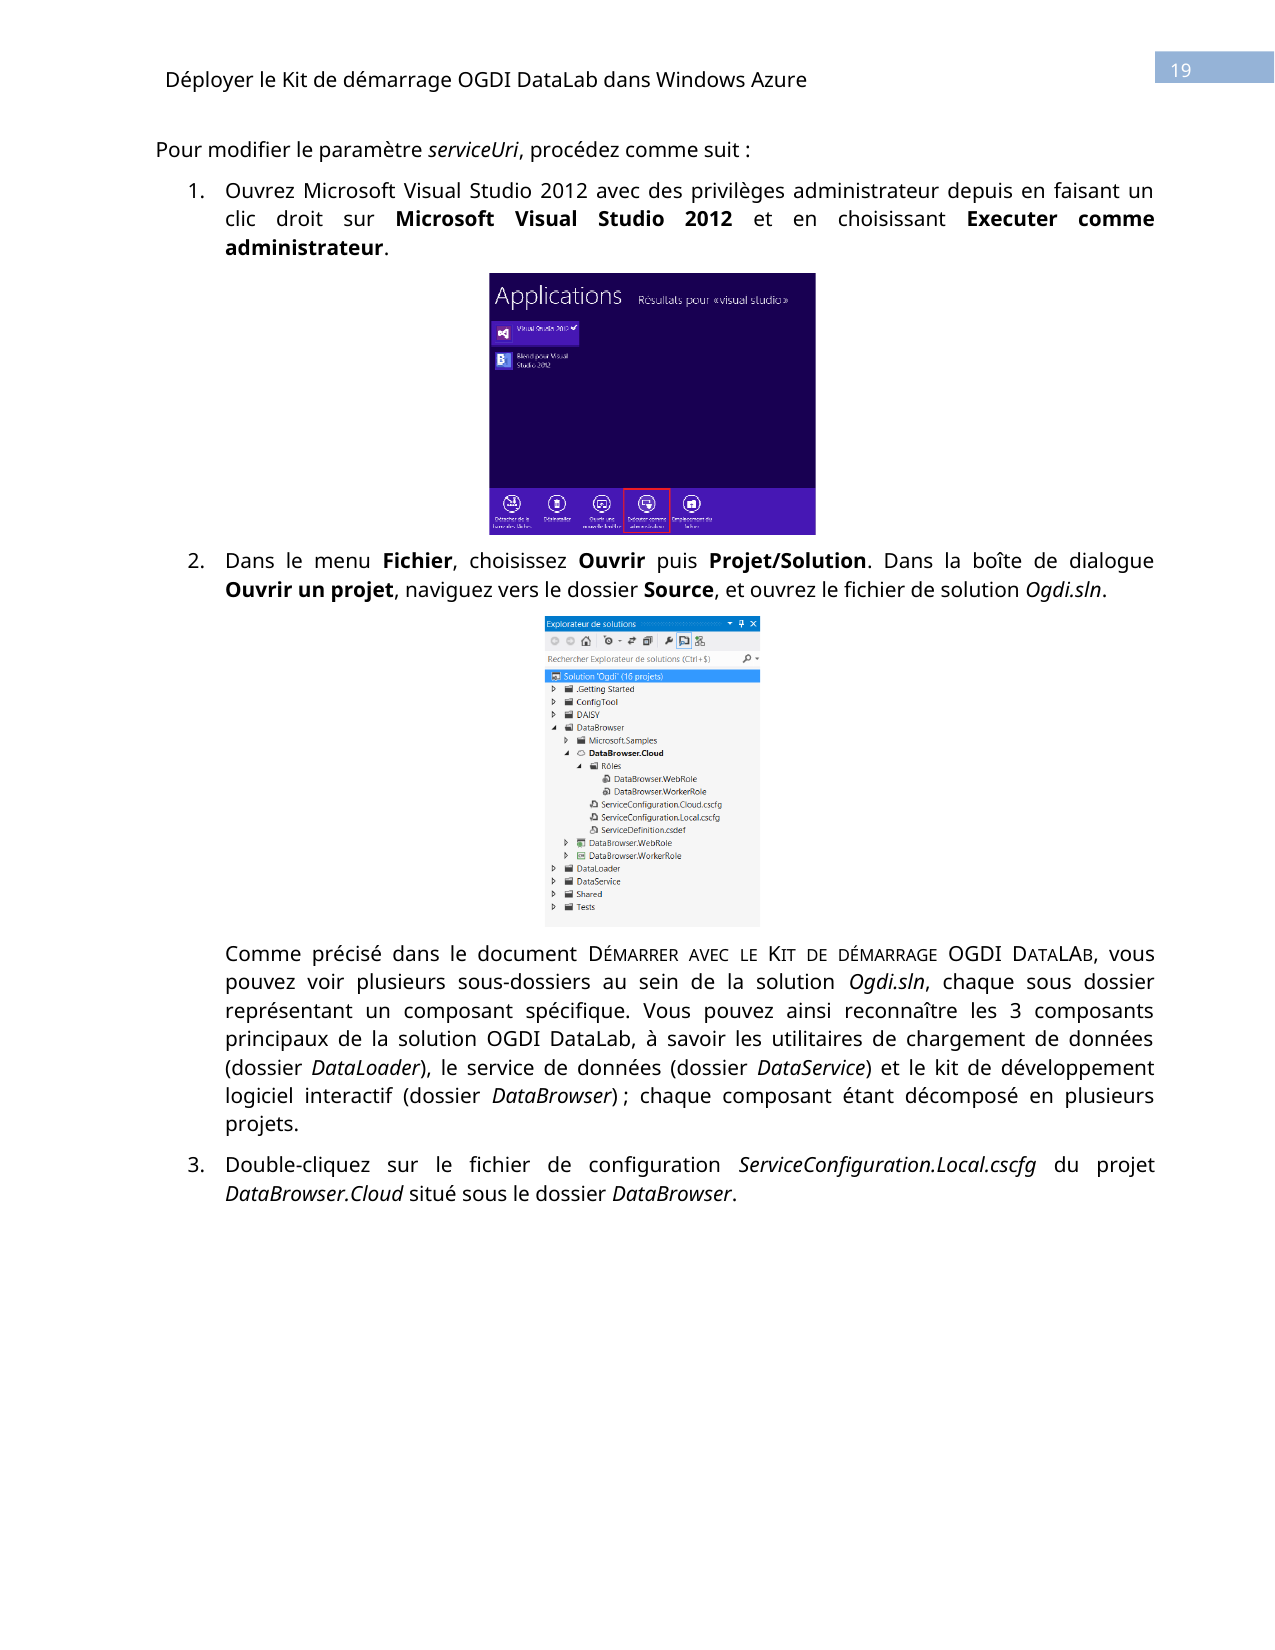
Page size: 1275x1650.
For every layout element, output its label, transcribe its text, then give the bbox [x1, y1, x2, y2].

text Comme précisé dans le document Démarrer avec le Kit de démarrage OGDI DataLAb, vous pouvez voir plusieurs sous-dossiers au sein de la solution Ogdi.sln, chaque sous dossier représentant un composant spécifique. Vous pouvez ainsi reconnaître les 3 composants principaux de la solution OGDI DataLab, à savoir les utilitaires de chargement de données (dossier DataLoader), le service de données (dossier DataService) et le kit de développement logiciel interactif (dossier DataBrowser) ; chaque composant étant décomposé en plusieurs projets. [225, 939, 1155, 1138]
picture [544, 616, 761, 927]
text Pour modifier le paramètre serviceUri, procédez comme suit : [150, 135, 1155, 163]
list Double-cliquez sur le fichier de configuration ServiceConfiguration.Local.cscfg du projet DataBrowser.Cloud situé sous le dossier DataBrowser. [187, 1151, 1155, 1207]
picture [489, 273, 816, 535]
list Ouvrez Microsoft Visual Studio 2012 avec des privilèges administrateur depuis en faisant un clic droit sur Microsoft Visual Studio 2012 et en choisissant Executer comme administrateur. [187, 176, 1155, 261]
list Dans le menu Fichier, choisissez Ouvrir puis Projet/Solution. Dans la boîte de dialogue Ouvrir un projet, naviguez vers le dossier Source, et ouvrez le fichier de solution Ogdi.sln. [187, 547, 1155, 603]
